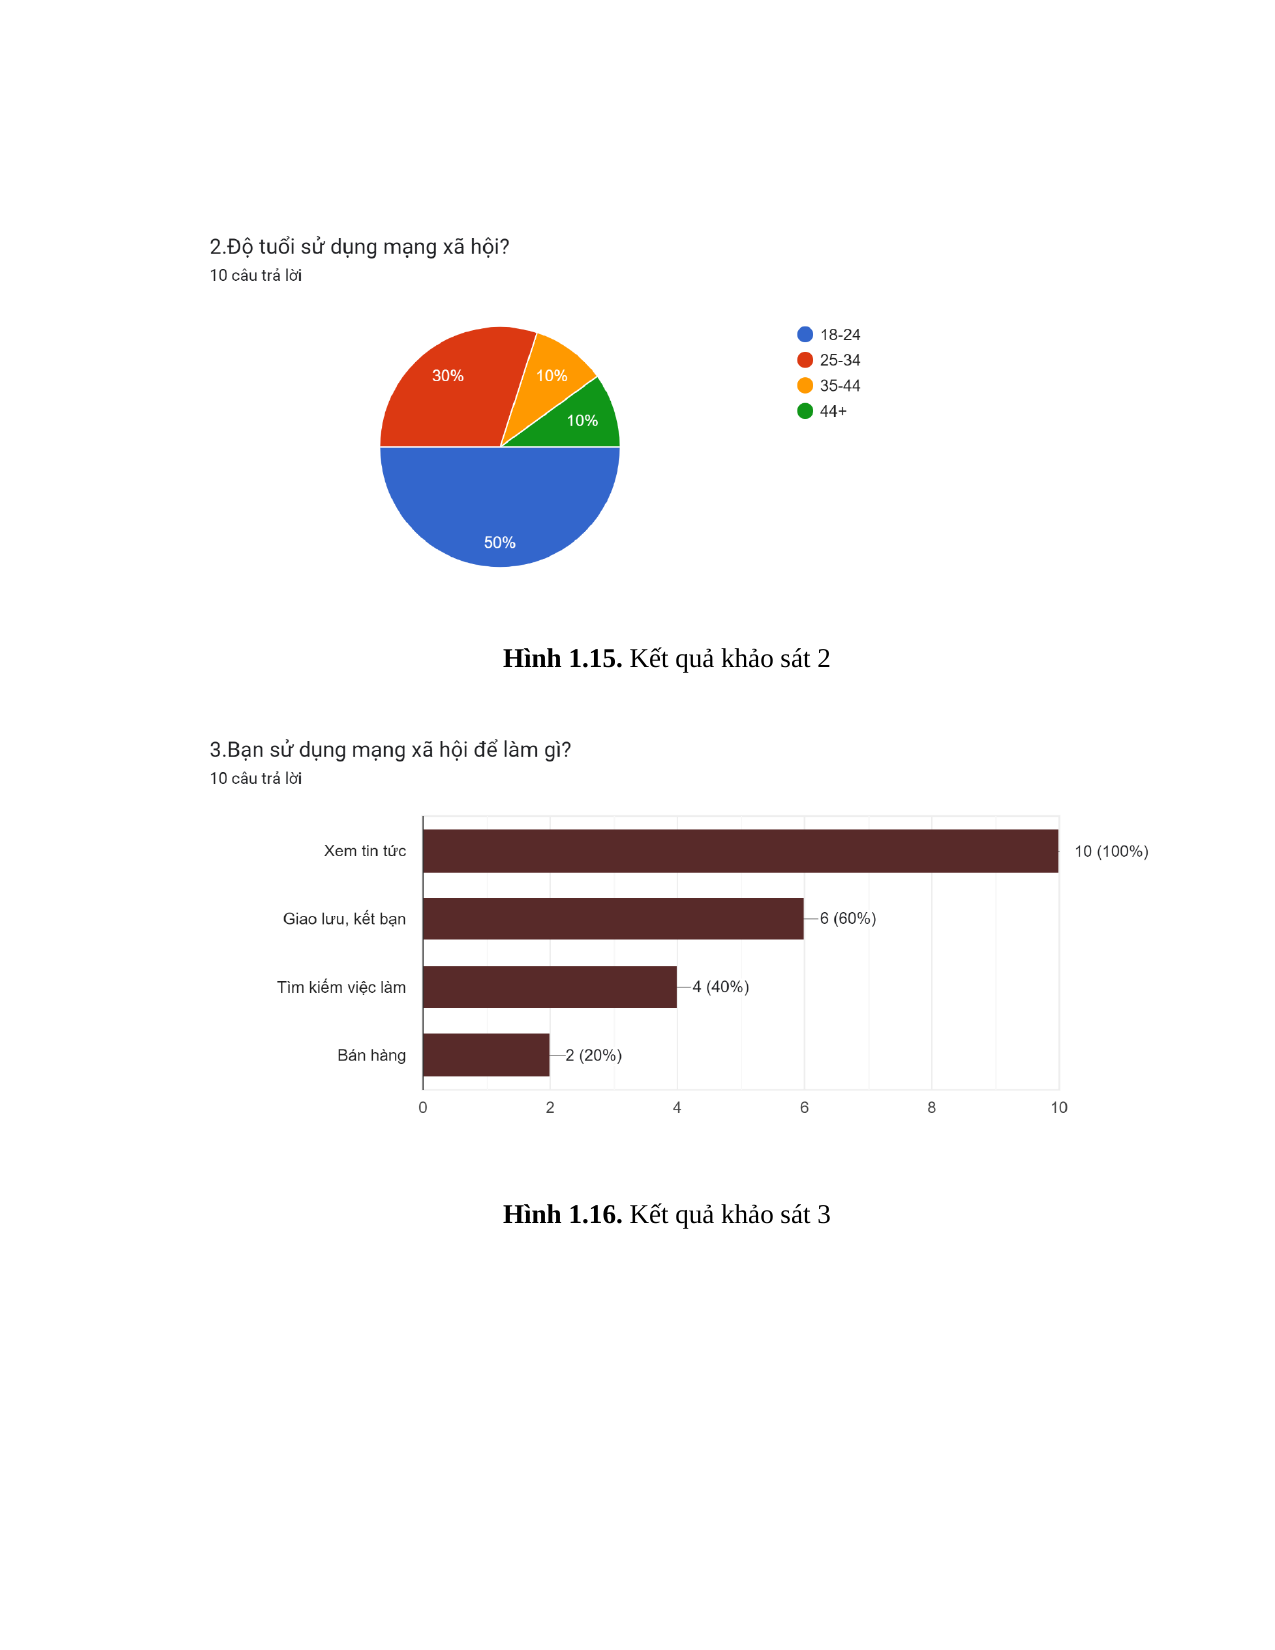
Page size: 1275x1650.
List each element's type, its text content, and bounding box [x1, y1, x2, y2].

subtitle Hình 1.15. Kết quả khảo sát 2 [177, 642, 1156, 673]
picture [177, 200, 1157, 613]
picture [177, 703, 1157, 1170]
subtitle Hình 1.16. Kết quả khảo sát 3 [177, 1198, 1156, 1229]
